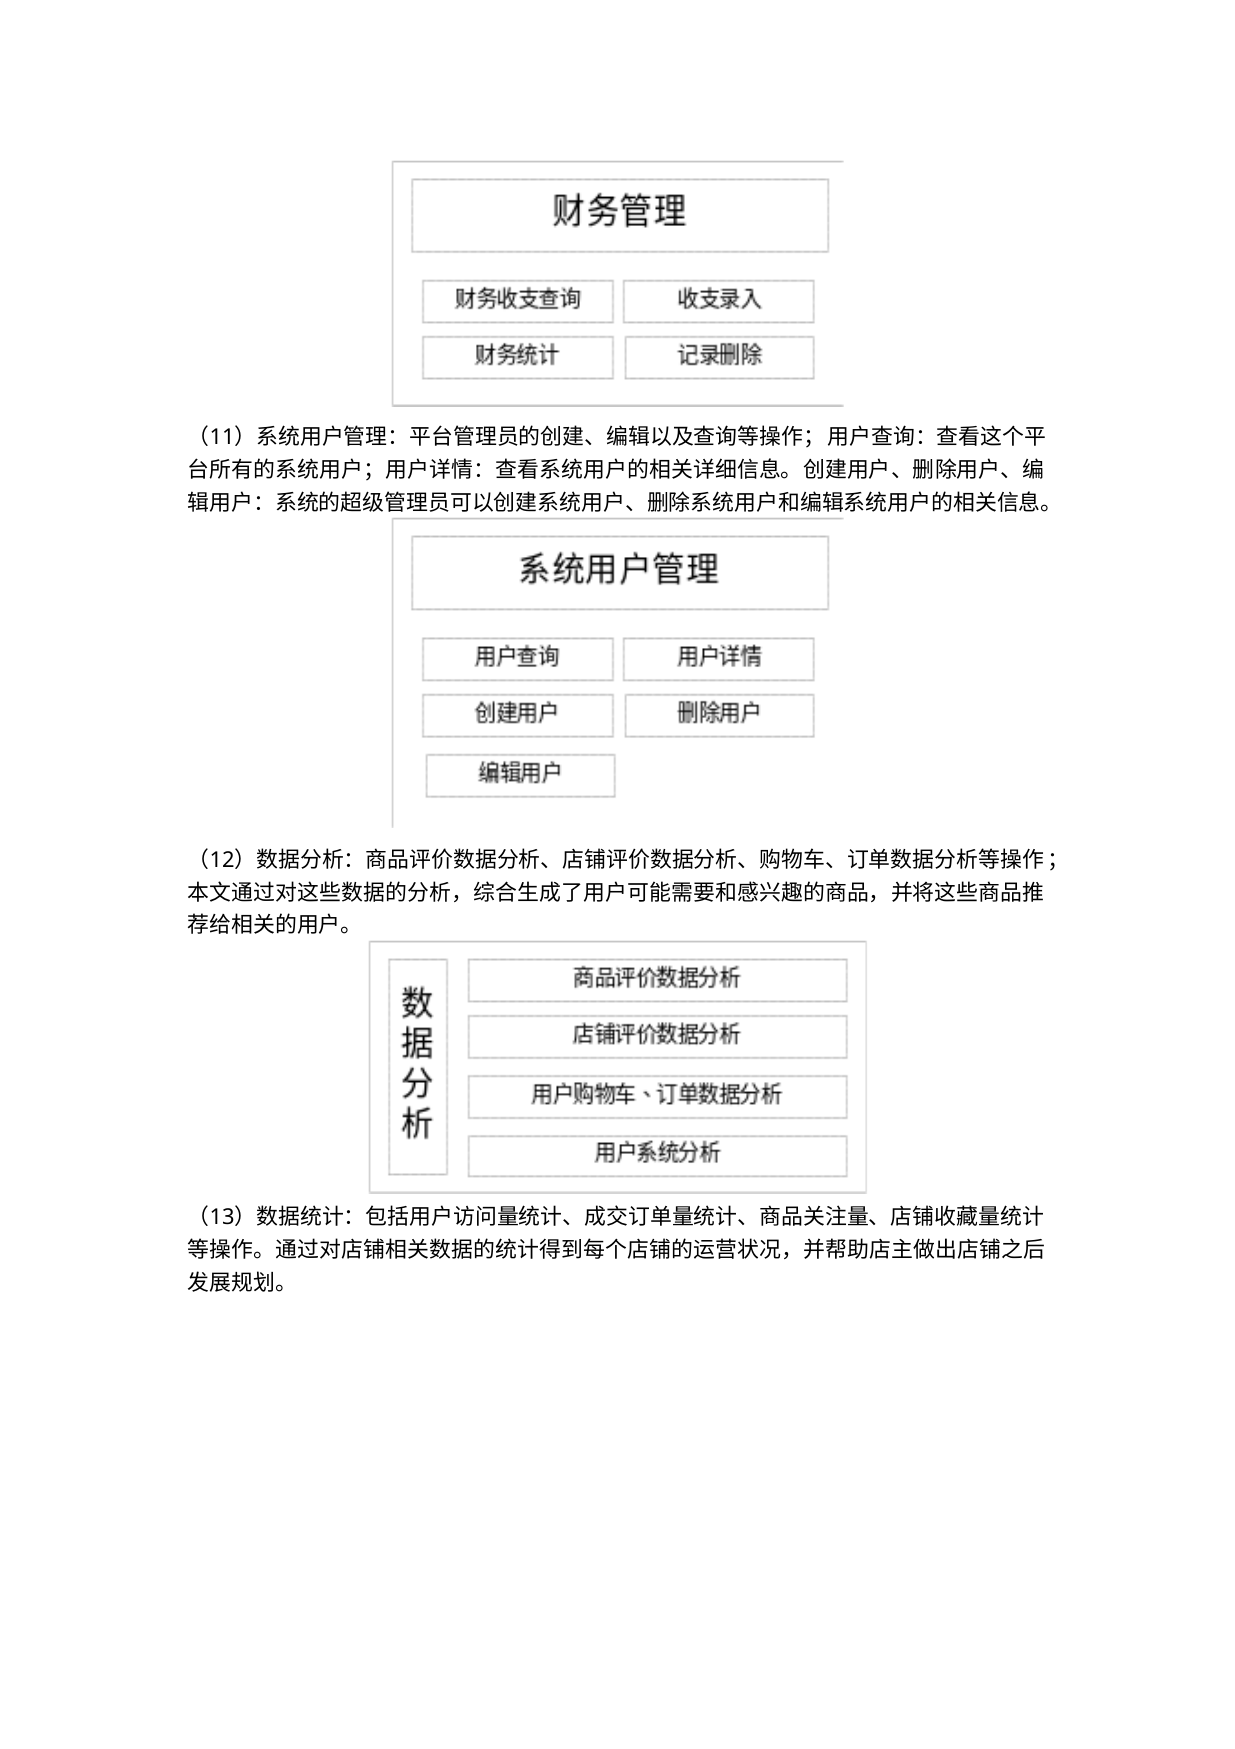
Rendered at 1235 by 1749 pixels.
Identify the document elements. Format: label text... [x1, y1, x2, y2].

list 数据统计：包括用户访问量统计、成交订单量统计、商品关注量、店铺收藏量统计等操作。通过对店铺相关数据的统计得到每个店铺的运营状况，并帮助店主做出店铺之后发展规划。 [187, 1199, 1047, 1297]
list 数据分析：商品评价数据分析、店铺评价数据分析、购物车、订单数据分析等操作；本文通过对这些数据的分析，综合生成了用户可能需要和感兴趣的商品，并将这些商品推荐给相关的用户。 [187, 842, 1047, 939]
list 系统用户管理：平台管理员的创建、编辑以及查询等操作；用户查询：查看这个平台所有的系统用户；用户详情：查看系统用户的相关详细信息。创建用户、删除用户、编辑用户：系统的超级管理员可以创建系统用户、删除系统用户和编辑系统用户的相关信息。 [187, 419, 1047, 517]
